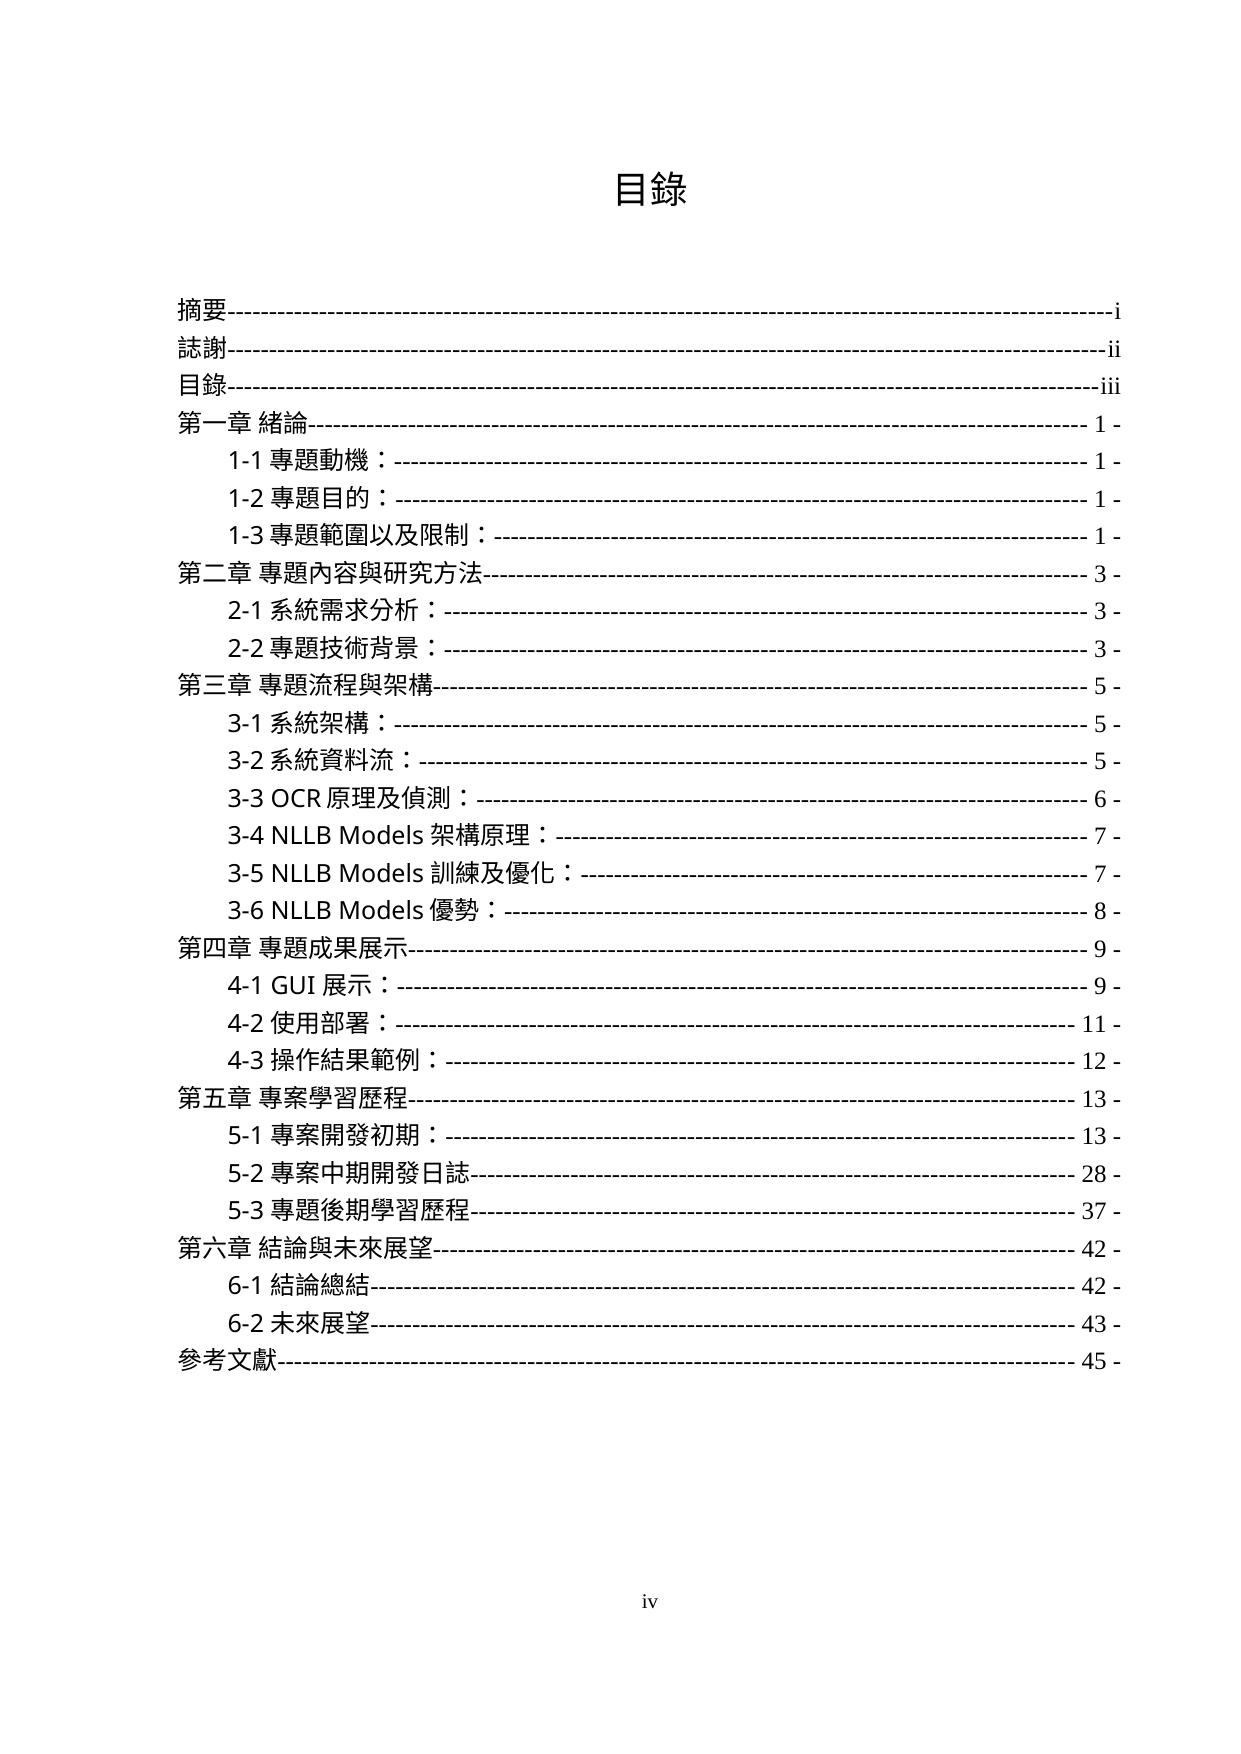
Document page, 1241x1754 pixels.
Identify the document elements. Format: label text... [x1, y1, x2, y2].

subtitle 目錄 [177, 149, 1122, 224]
